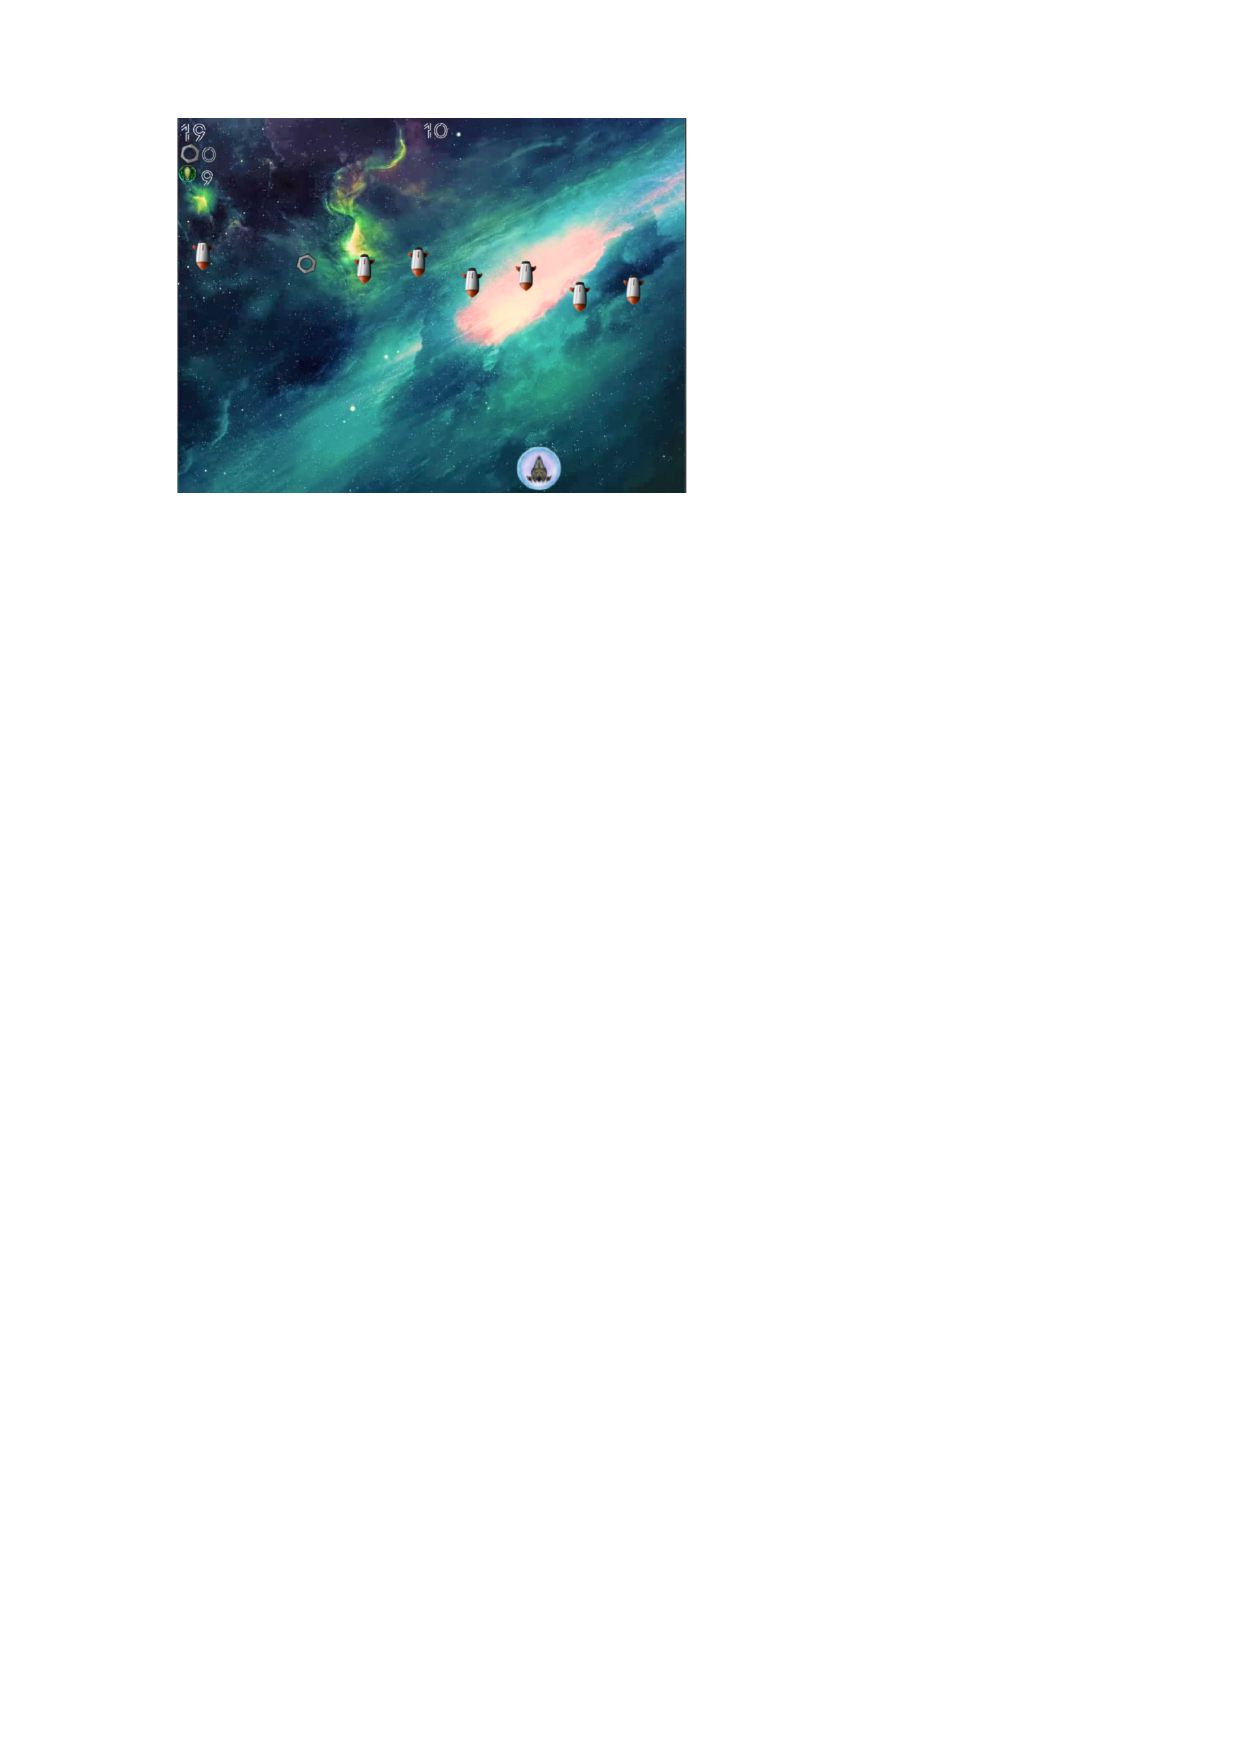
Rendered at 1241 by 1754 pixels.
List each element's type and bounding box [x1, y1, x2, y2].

picture [177, 118, 687, 493]
